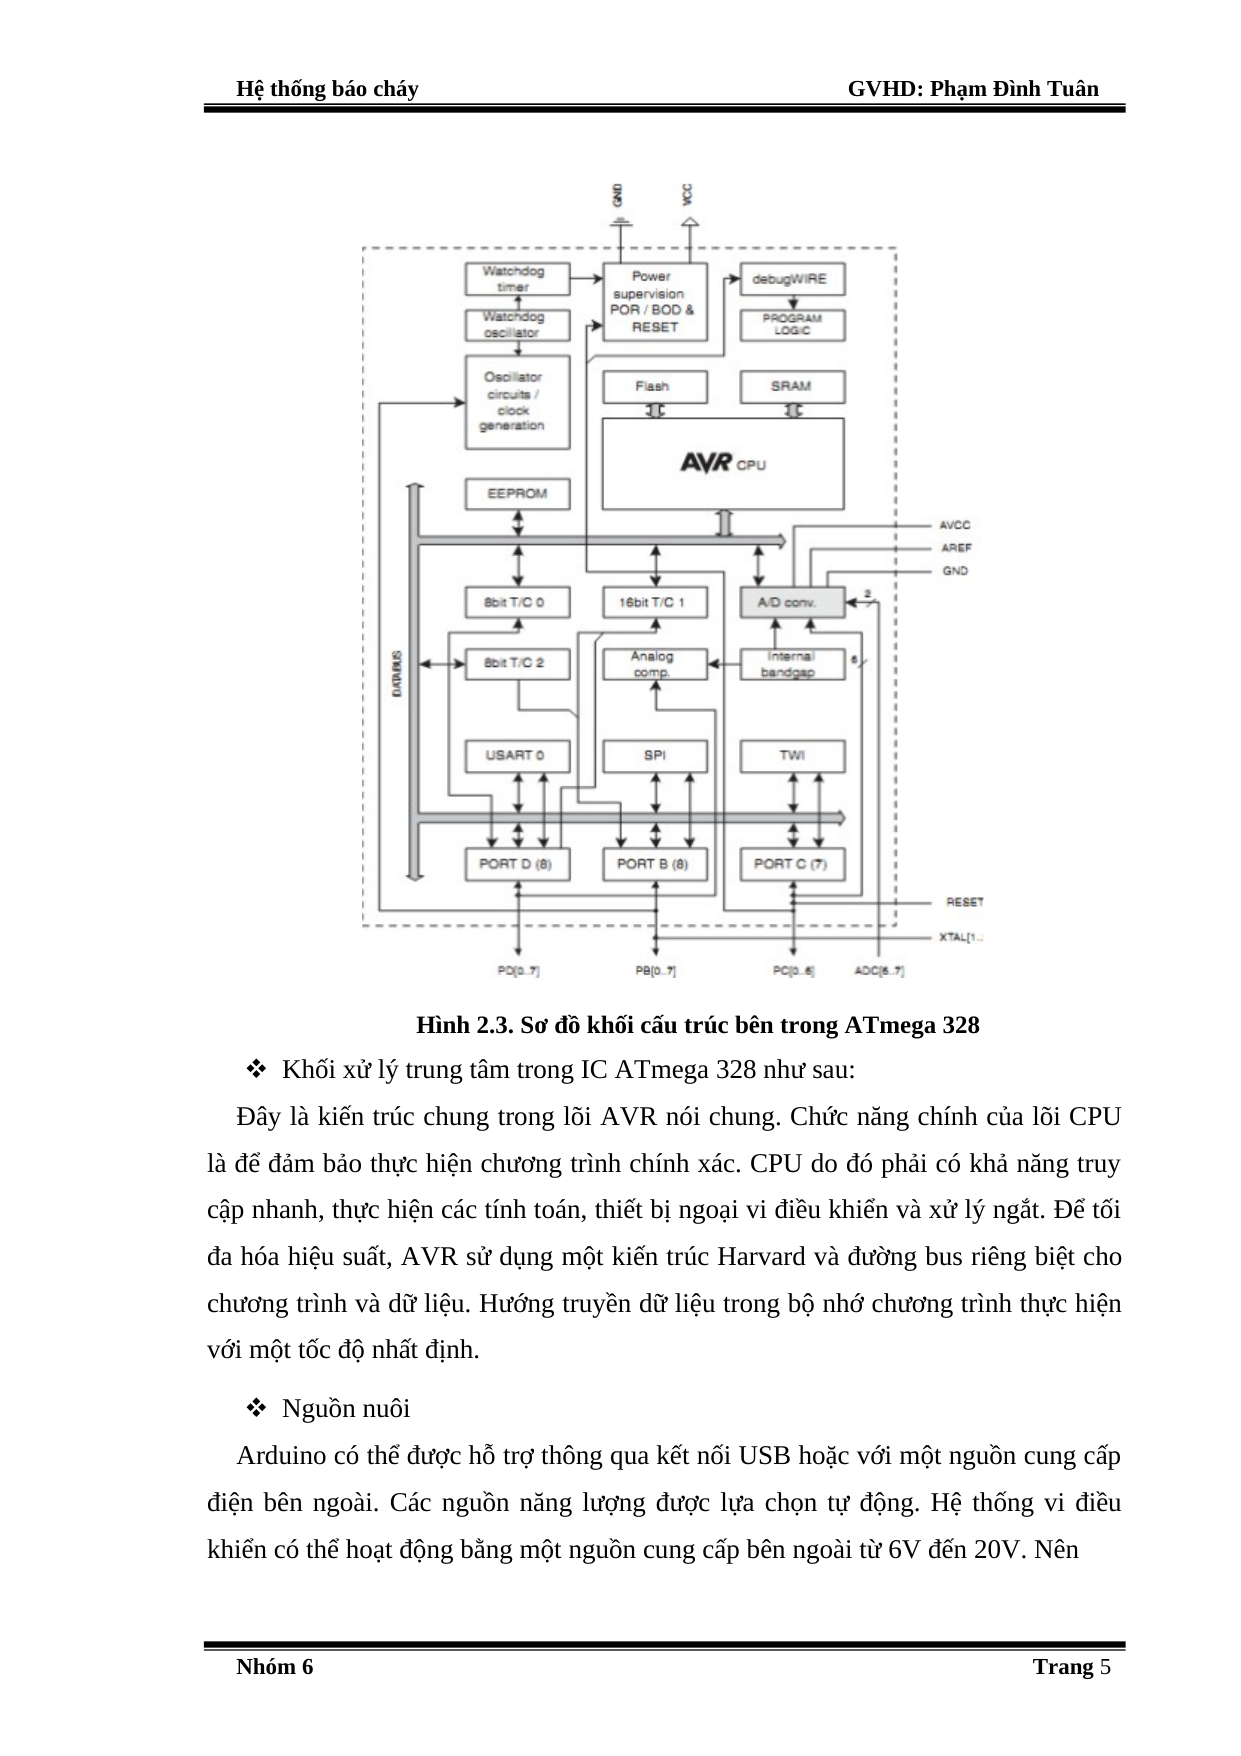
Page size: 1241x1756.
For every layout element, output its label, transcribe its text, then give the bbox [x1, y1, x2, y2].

text Hình 2.3. Sơ đồ khối cấu trúc bên trong ATmega 328 [416, 1010, 1188, 1039]
list Nguồn nuôi [244, 1393, 1188, 1424]
list Khối xử lý trung tâm trong IC ATmega 328 như sau: [244, 1053, 1188, 1084]
picture [362, 183, 984, 978]
text Đây là kiến trúc chung trong lõi AVR nói chung. Chức năng chính của lõi CPU là để đảm bảo thực hiện chương trình chính xác. CPU do đó phải có khả năng truy cập nhanh, thực hiện các tính toán, thiết bị ngoại vi điều khiển và xử lý ngắt. Để tối đa hóa hiệu suất, AVR sử dụng một kiến trúc Harvard và đường bus riêng biệt cho chương trình và dữ liệu. Hướng truyền dữ liệu trong bộ nhớ chương trình thực hiện với một tốc độ nhất định. [207, 1100, 1123, 1364]
text Arduino có thể được hỗ trợ thông qua kết nối USB hoặc với một nguồn cung cấp điện bên ngoài. Các nguồn năng lượng được lựa chọn tự động. Hệ thống vi điều khiển có thể hoạt động bằng một nguồn cung cấp bên ngoài từ 6V đến 20V. Nên [207, 1439, 1122, 1564]
